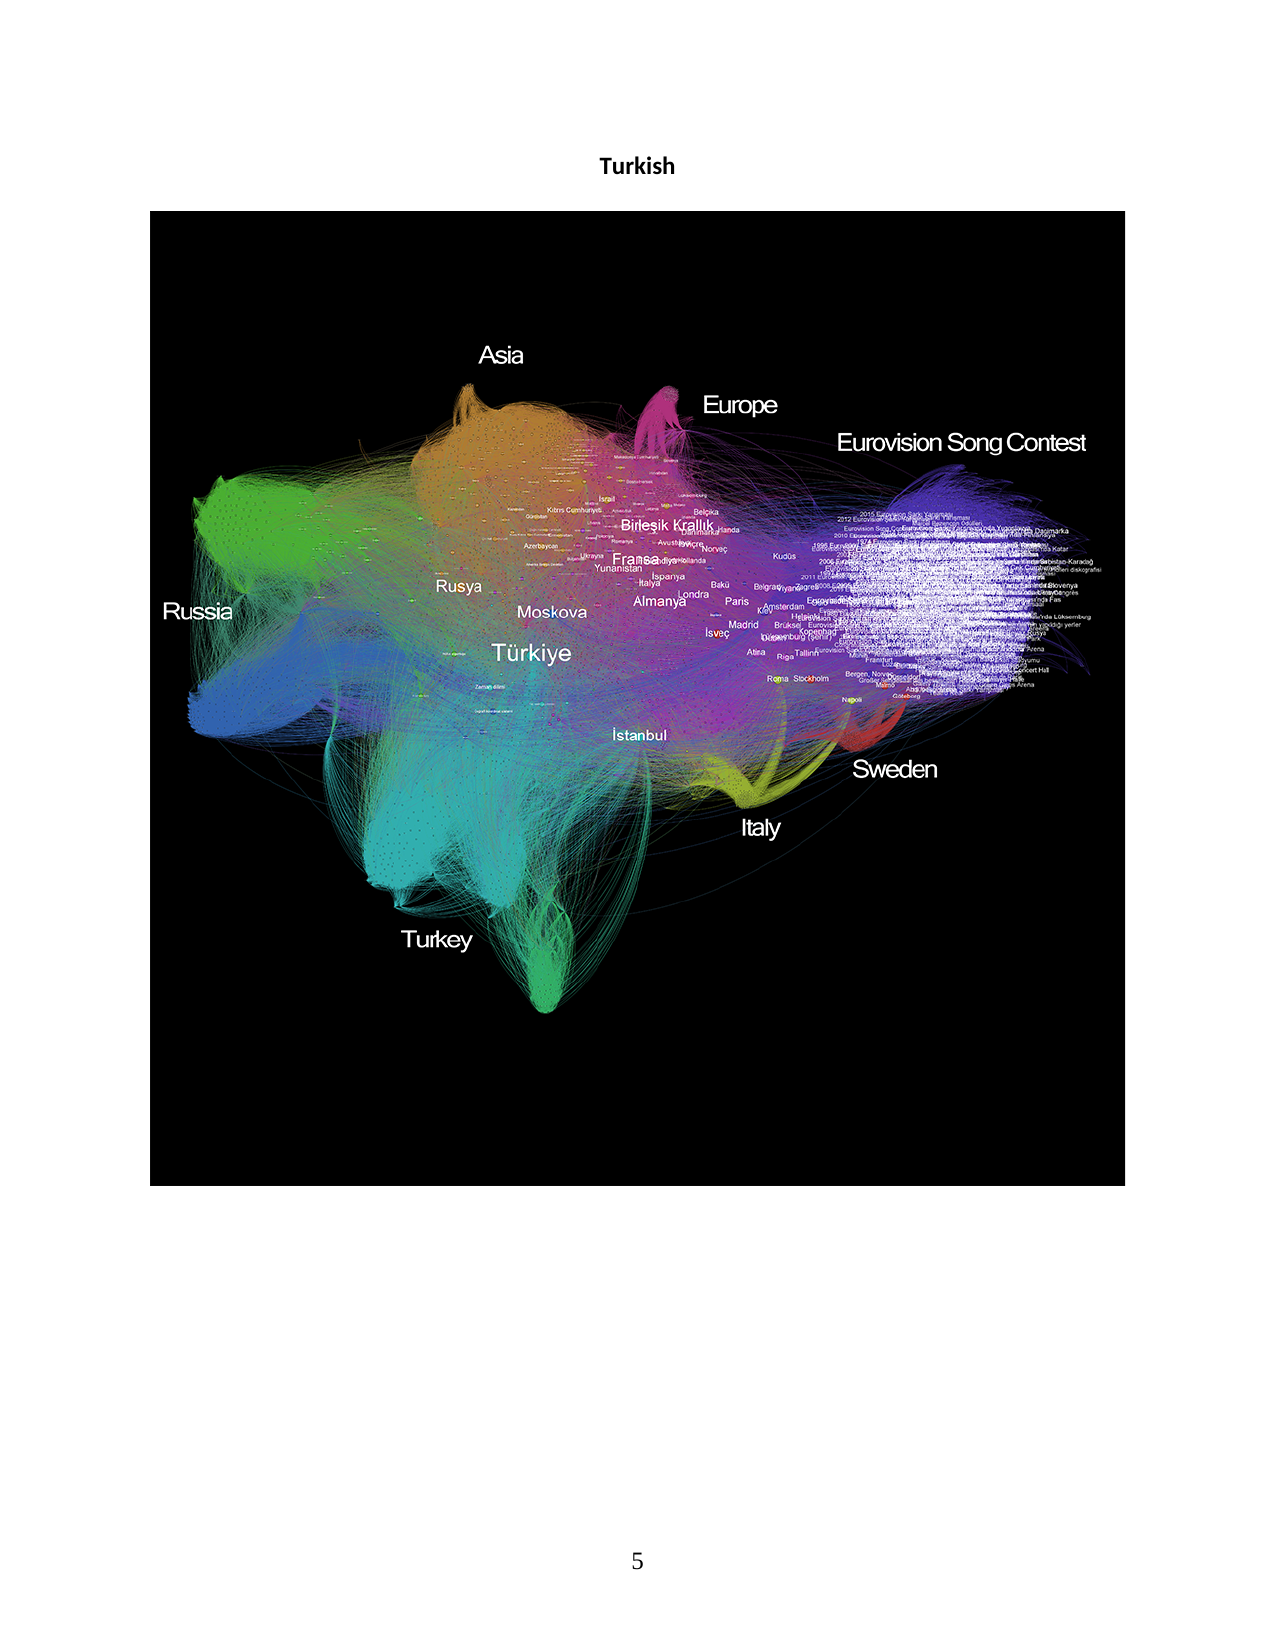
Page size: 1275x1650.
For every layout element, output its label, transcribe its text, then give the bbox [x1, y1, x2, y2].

text Turkish [150, 150, 1125, 181]
picture [150, 211, 1125, 1186]
